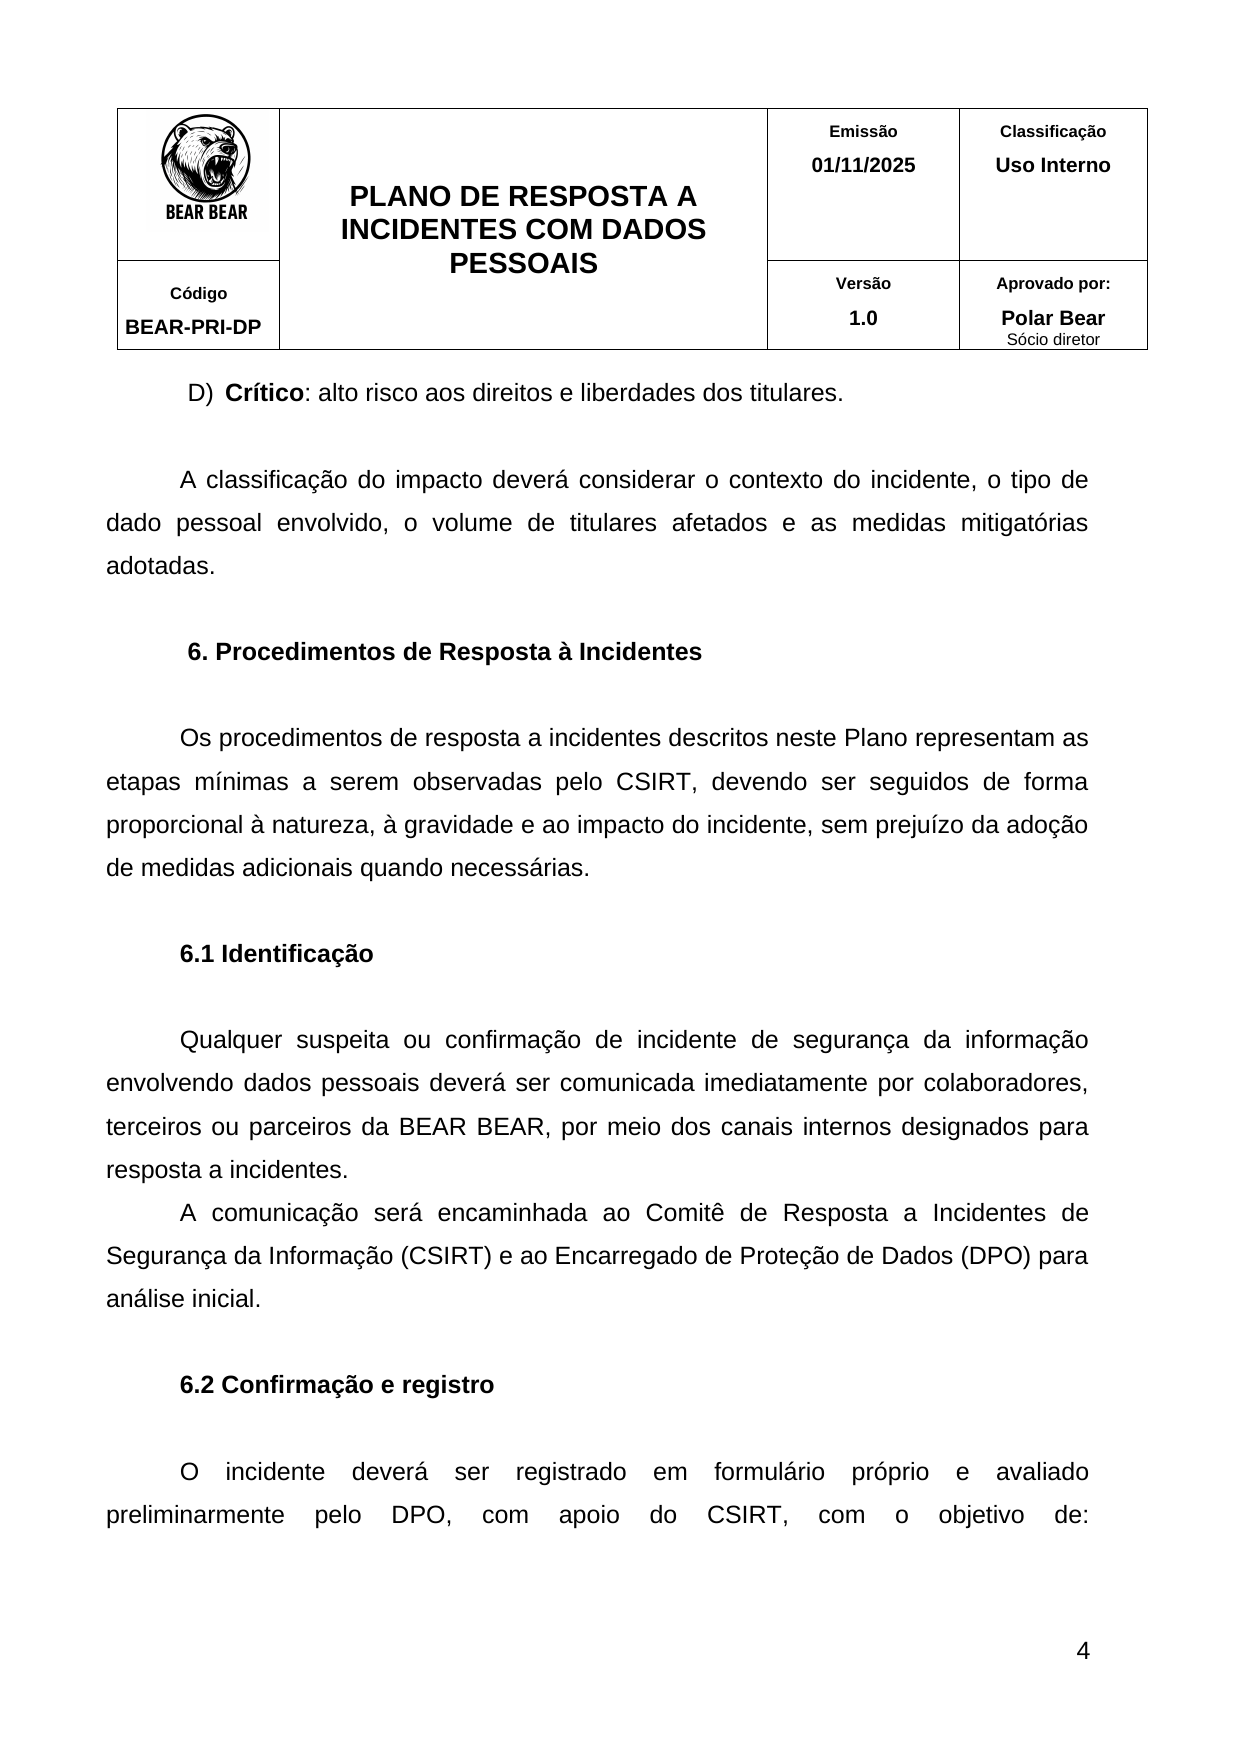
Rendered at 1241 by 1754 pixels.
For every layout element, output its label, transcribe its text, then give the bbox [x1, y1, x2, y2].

text O incidente deverá ser registrado em formulário próprio e avaliado preliminarmente pelo DPO, com apoio do CSIRT, com o objetivo de: [106, 1457, 1090, 1572]
subtitle 6.1 Identificação [106, 939, 1090, 968]
text Os procedimentos de resposta a incidentes descritos neste Plano representam as etapas mínimas a serem observadas pelo CSIRT, devendo ser seguidos de forma proporcional à natureza, à gravidade e ao impacto do incidente, sem prejuízo da adoção de medidas adicionais quando necessárias. [106, 723, 1090, 882]
subtitle 6.2 Confirmação e registro [106, 1370, 1090, 1399]
text A classificação do impacto deverá considerar o contexto do incidente, o tipo de dado pessoal envolvido, o volume de titulares afetados e as medidas mitigatórias adotadas. [106, 465, 1090, 580]
subtitle 6. Procedimentos de Resposta à Incidentes [187, 637, 1090, 666]
list Crítico: alto risco aos direitos e liberdades dos titulares. [187, 378, 1090, 407]
text Qualquer suspeita ou confirmação de incidente de segurança da informação envolvendo dados pessoais deverá ser comunicada imediatamente por colaboradores, terceiros ou parceiros da BEAR BEAR, por meio dos canais internos designados para resposta a incidentes. [106, 1025, 1090, 1183]
text A comunicação será encaminhada ao Comitê de Resposta a Incidentes de Segurança da Informação (CSIRT) e ao Encarregado de Proteção de Dados (DPO) para análise inicial. [106, 1198, 1090, 1313]
picture [146, 109, 269, 232]
